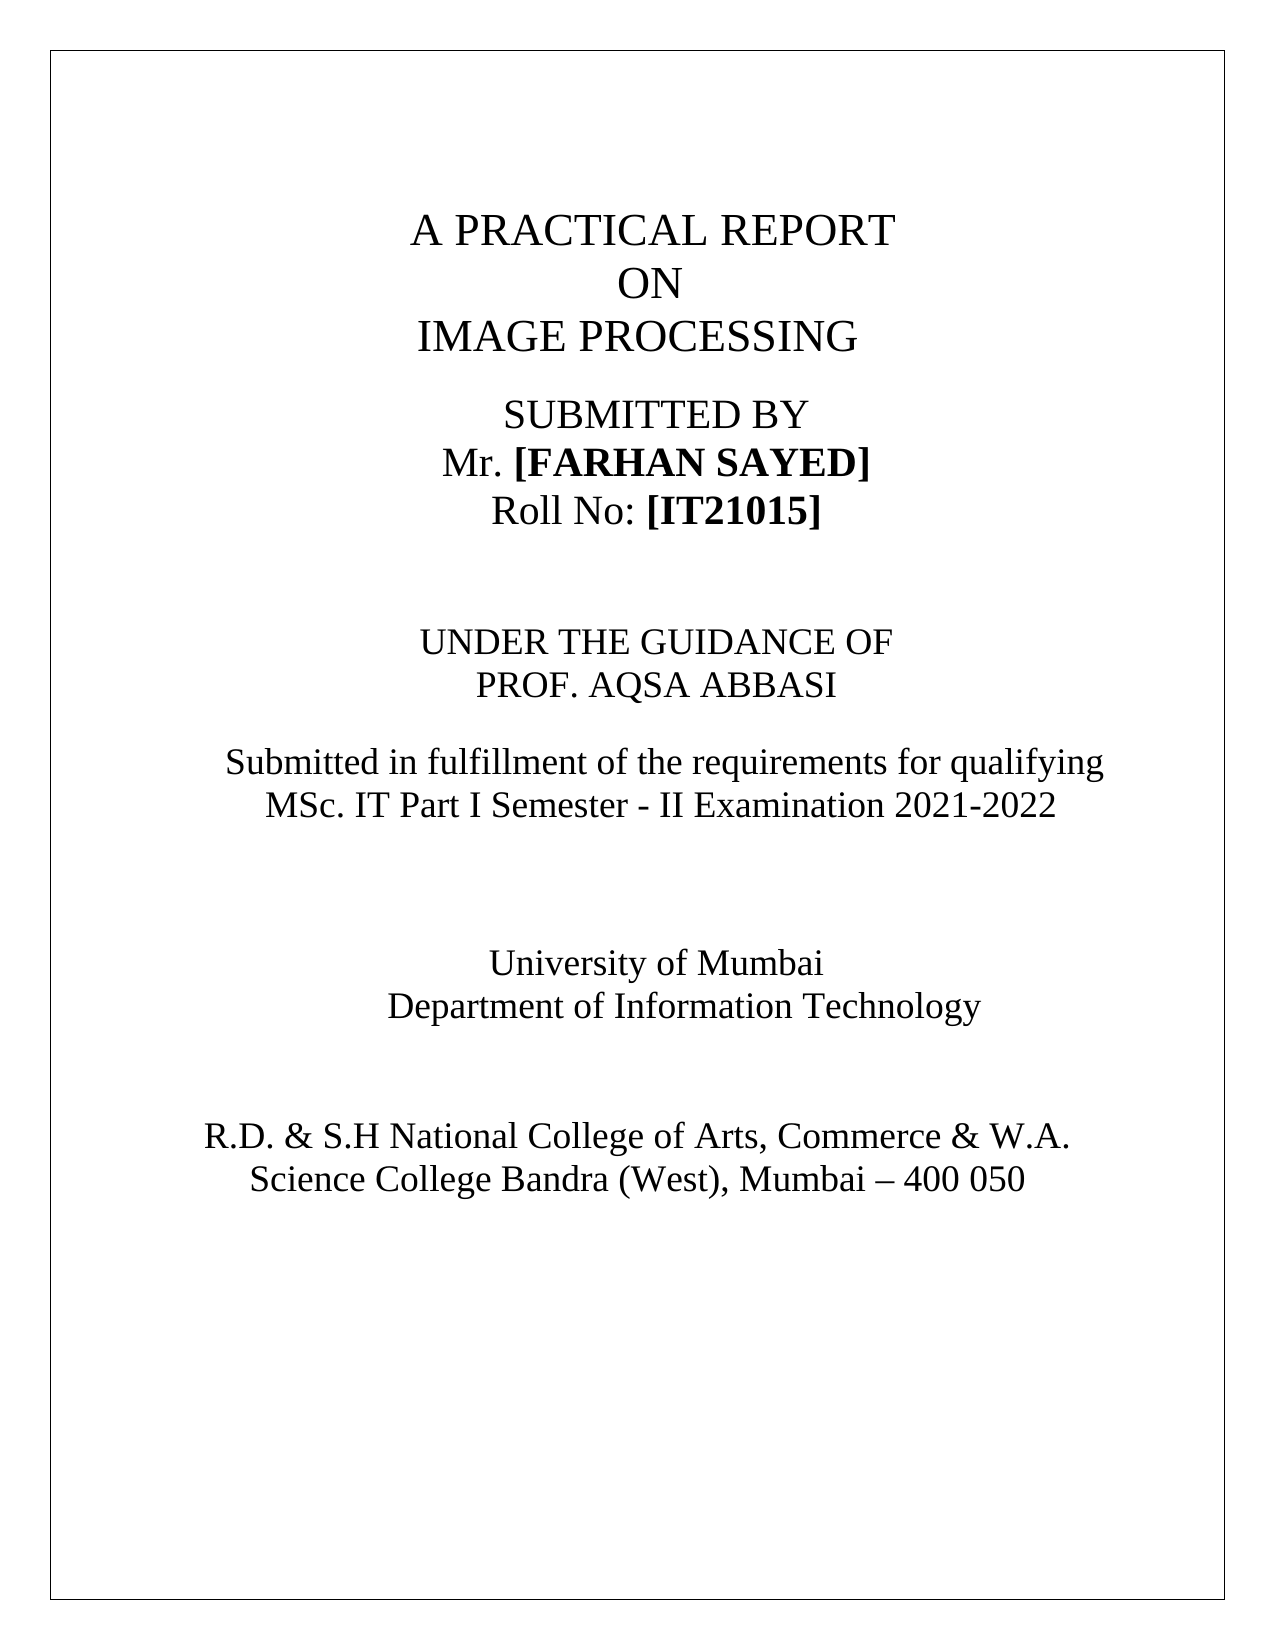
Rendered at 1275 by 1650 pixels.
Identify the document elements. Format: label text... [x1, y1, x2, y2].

text IMAGE PROCESSING [150, 308, 1125, 361]
text ON [150, 255, 1125, 308]
text A PRACTICAL REPORT [106, 203, 1125, 255]
text UNDER THE GUIDANCE OF [94, 619, 1219, 663]
text SUBMITTED BY Mr. [FARHAN SAYED] [94, 389, 1219, 485]
text R.D. & S.H National College of Arts, Commerce & W.A. Science College Bandra (West), Mumbai – 400 050 [150, 1113, 1125, 1199]
text Submitted in fulfillment of the requirements for qualifying [150, 739, 1219, 782]
text MSc. IT Part I Semester - II Examination 2021-2022 [94, 782, 1219, 826]
text University of Mumbai [94, 941, 1219, 984]
text Department of Information Technology [150, 984, 1219, 1027]
text PROF. AQSA ABBASI [94, 663, 1219, 706]
text Roll No: [IT21015] [94, 485, 1219, 533]
